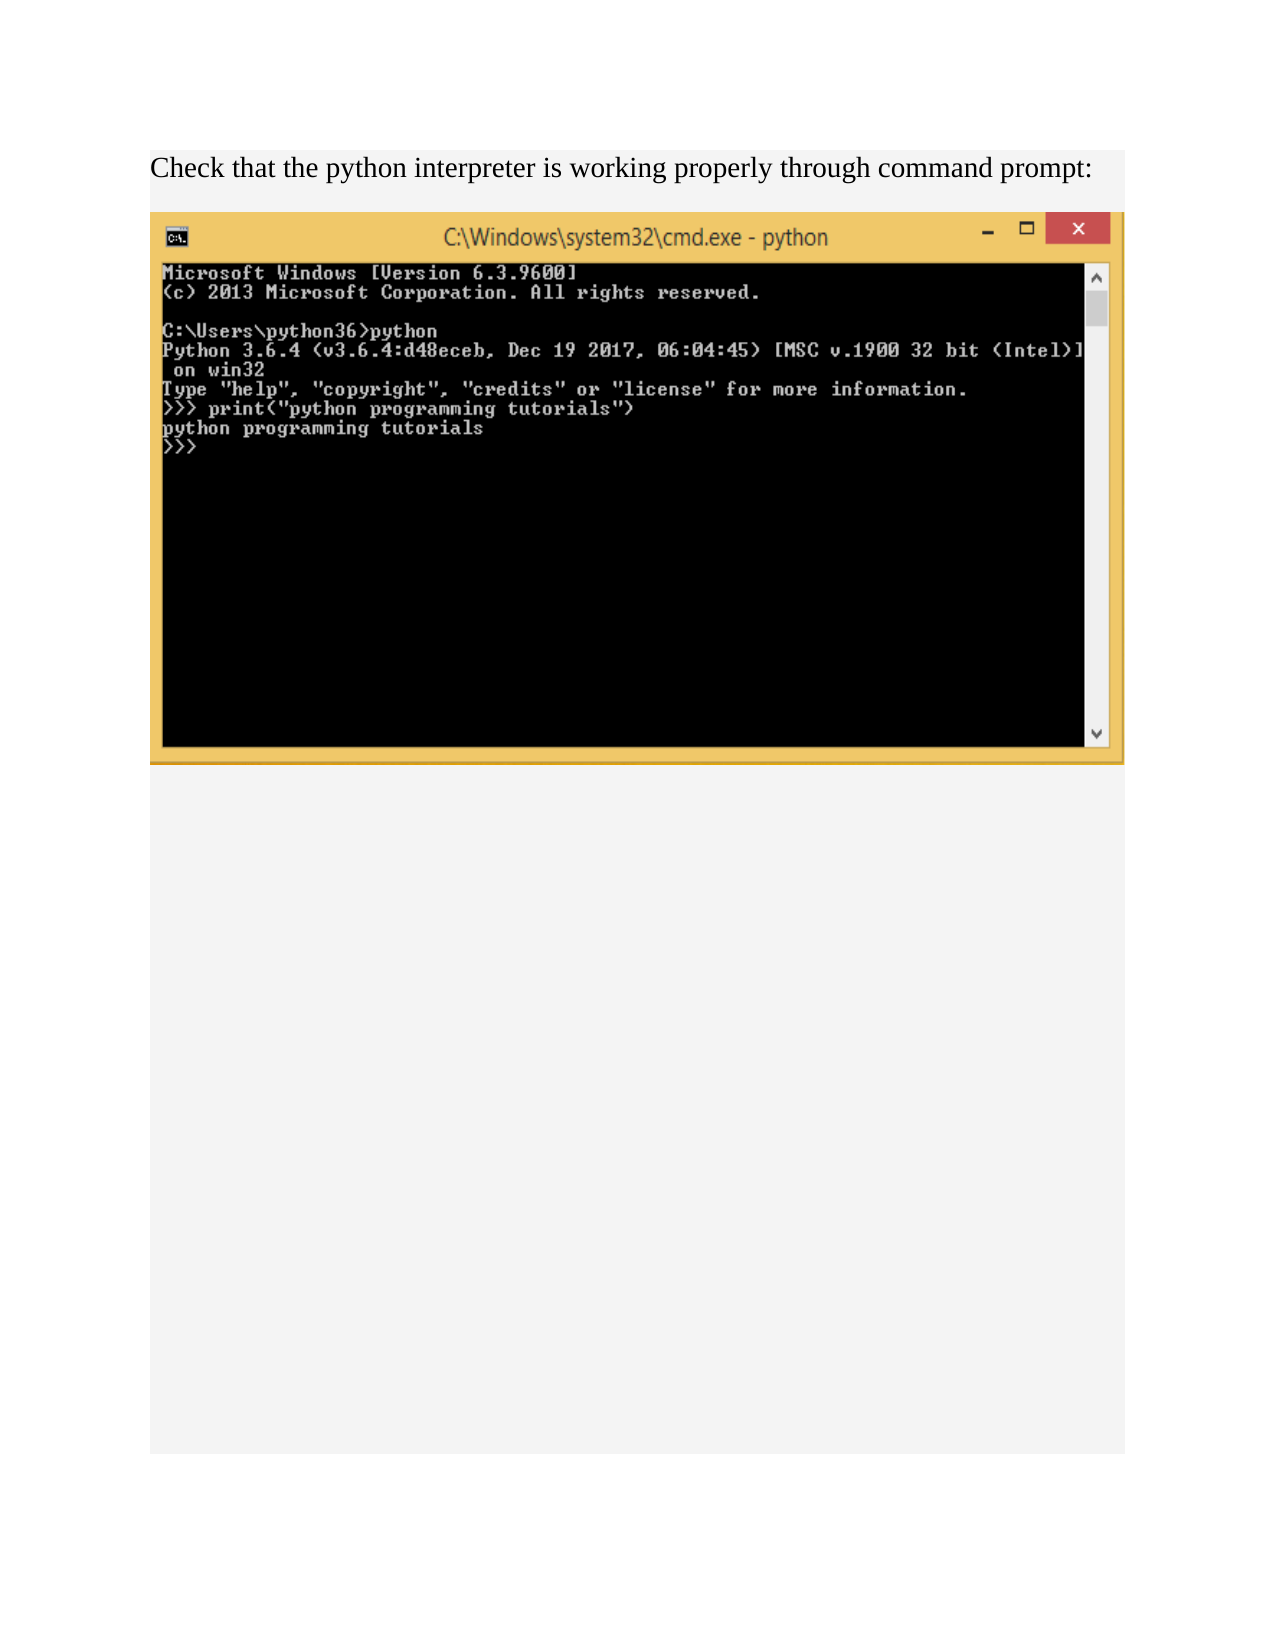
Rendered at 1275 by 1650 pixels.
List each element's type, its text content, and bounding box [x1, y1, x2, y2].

text Check that the python interpreter is working properly through command prompt: [150, 150, 1125, 183]
picture [150, 212, 1125, 765]
